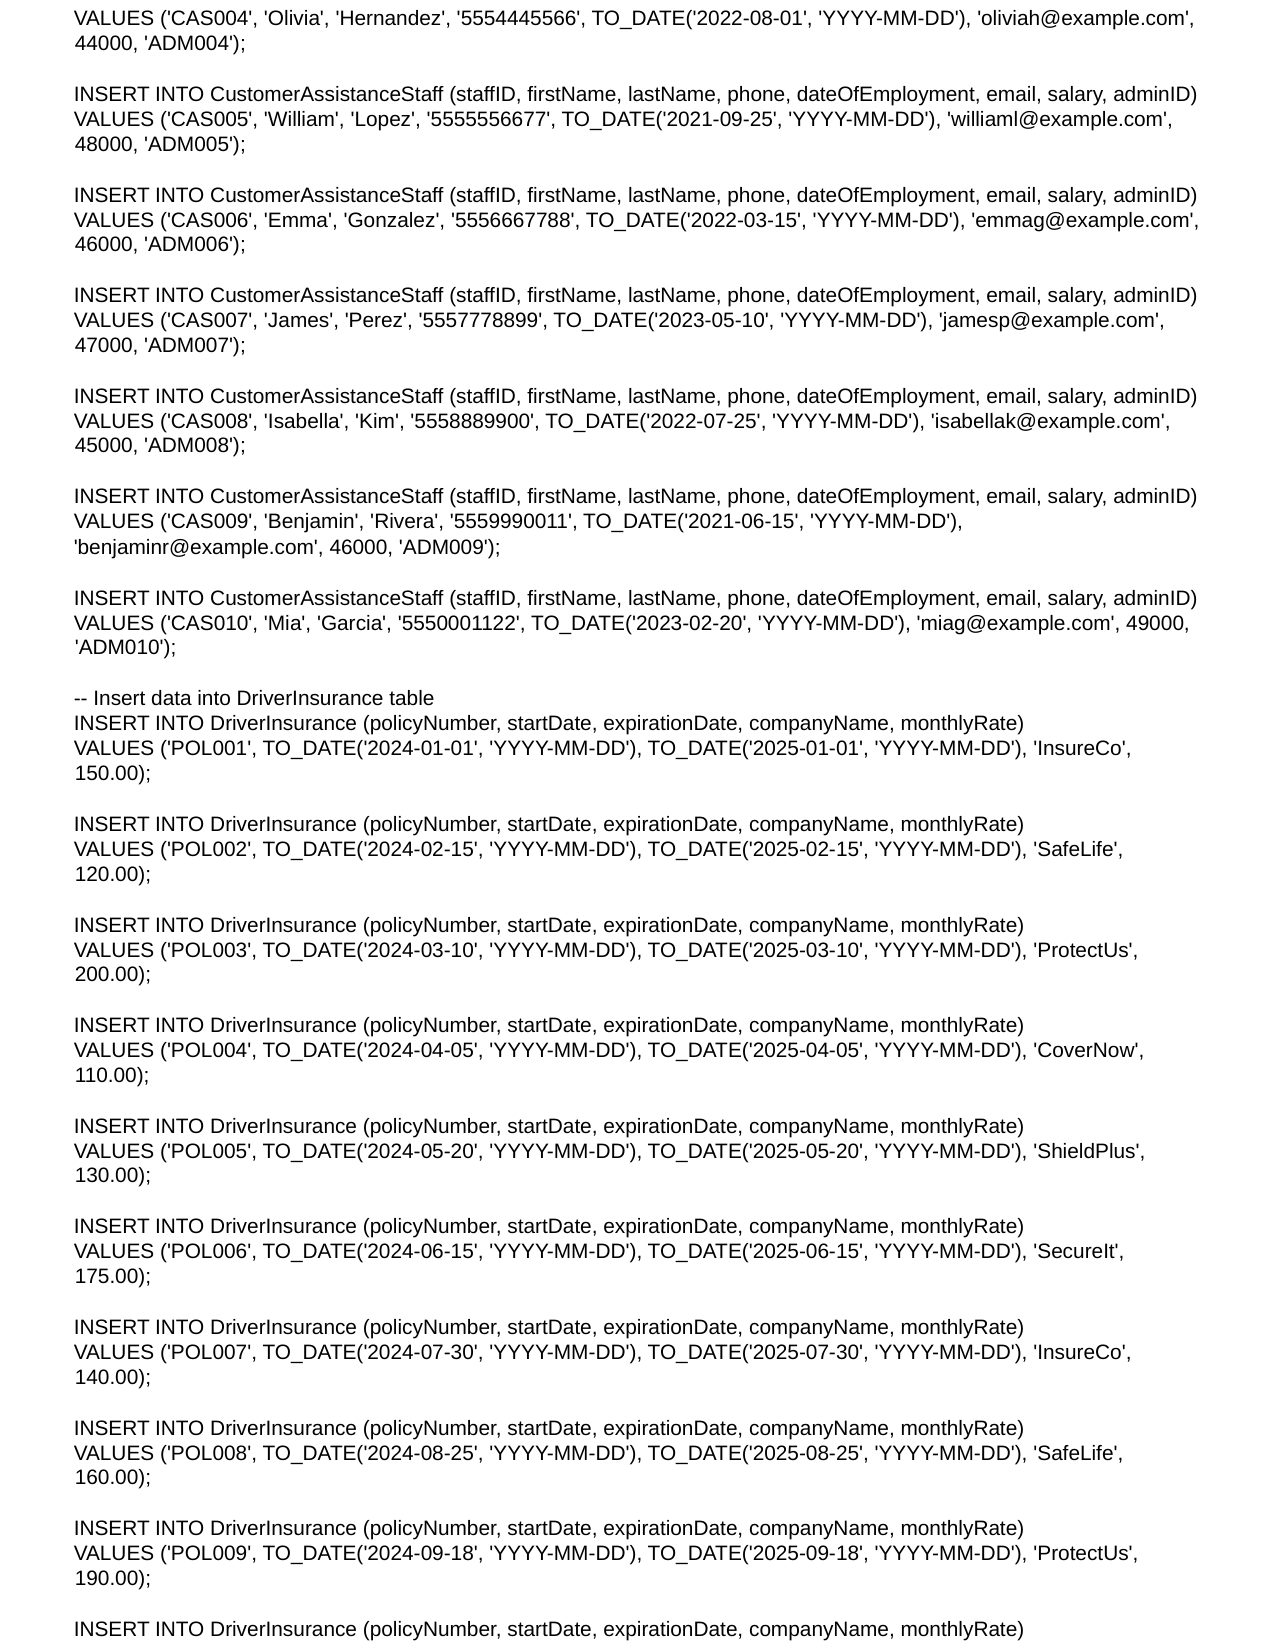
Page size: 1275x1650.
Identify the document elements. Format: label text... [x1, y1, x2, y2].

text VALUES ('POL005', TO_DATE('2024-05-20', 'YYYY-MM-DD'), TO_DATE('2025-05-20', 'YYYY-MM-DD'), 'ShieldPlus', 130.00); [73, 1139, 1200, 1187]
text VALUES ('POL003', TO_DATE('2024-03-10', 'YYYY-MM-DD'), TO_DATE('2025-03-10', 'YYYY-MM-DD'), 'ProtectUs', 200.00); [73, 937, 1200, 986]
text -- Insert data into DriverInsurance table [73, 686, 1200, 710]
text 'benjaminr@example.com', 46000, 'ADM009'); [73, 534, 1200, 558]
text INSERT INTO DriverInsurance (policyNumber, startDate, expirationDate, companyName, monthlyRate) [73, 1617, 1200, 1641]
text INSERT INTO DriverInsurance (policyNumber, startDate, expirationDate, companyName, monthlyRate) [73, 1315, 1200, 1339]
text VALUES ('POL008', TO_DATE('2024-08-25', 'YYYY-MM-DD'), TO_DATE('2025-08-25', 'YYYY-MM-DD'), 'SafeLife', 160.00); [73, 1441, 1200, 1489]
text VALUES ('CAS005', 'William', 'Lopez', '5555556677', TO_DATE('2021-09-25', 'YYYY-MM-DD'), 'williaml@example.com', 48000, 'ADM005'); [73, 107, 1200, 155]
text INSERT INTO DriverInsurance (policyNumber, startDate, expirationDate, companyName, monthlyRate) [73, 1516, 1200, 1540]
text INSERT INTO CustomerAssistanceStaff (staffID, firstName, lastName, phone, dateOfEmployment, email, salary, adminID) [73, 384, 1200, 408]
text VALUES ('CAS008', 'Isabella', 'Kim', '5558889900', TO_DATE('2022-07-25', 'YYYY-MM-DD'), 'isabellak@example.com', 45000, 'ADM008'); [73, 409, 1200, 457]
text INSERT INTO CustomerAssistanceStaff (staffID, firstName, lastName, phone, dateOfEmployment, email, salary, adminID) [73, 283, 1200, 307]
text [73, 182, 1200, 206]
text VALUES ('CAS009', 'Benjamin', 'Rivera', '5559990011', TO_DATE('2021-06-15', 'YYYY-MM-DD'), [73, 509, 1200, 533]
text INSERT INTO CustomerAssistanceStaff (staffID, firstName, lastName, phone, dateOfEmployment, email, salary, adminID) [73, 484, 1200, 508]
text INSERT INTO DriverInsurance (policyNumber, startDate, expirationDate, companyName, monthlyRate) [73, 912, 1200, 936]
text VALUES ('CAS006', 'Emma', 'Gonzalez', '5556667788', TO_DATE('2022-03-15', 'YYYY-MM-DD'), 'emmag@example.com', 46000, 'ADM006'); [73, 207, 1200, 256]
text VALUES ('CAS010', 'Mia', 'Garcia', '5550001122', TO_DATE('2023-02-20', 'YYYY-MM-DD'), 'miag@example.com', 49000, 'ADM010'); [73, 611, 1200, 659]
text VALUES ('CAS004', 'Olivia', 'Hernandez', '5554445566', TO_DATE('2022-08-01', 'YYYY-MM-DD'), 'oliviah@example.com', 44000, 'ADM004'); [73, 6, 1200, 55]
text VALUES ('POL001', TO_DATE('2024-01-01', 'YYYY-MM-DD'), TO_DATE('2025-01-01', 'YYYY-MM-DD'), 'InsureCo', 150.00); [73, 736, 1200, 785]
text VALUES ('POL004', TO_DATE('2024-04-05', 'YYYY-MM-DD'), TO_DATE('2025-04-05', 'YYYY-MM-DD'), 'CoverNow', 110.00); [73, 1038, 1200, 1087]
text INSERT INTO DriverInsurance (policyNumber, startDate, expirationDate, companyName, monthlyRate) [73, 711, 1200, 735]
text INSERT INTO DriverInsurance (policyNumber, startDate, expirationDate, companyName, monthlyRate) [73, 1214, 1200, 1238]
text VALUES ('CAS007', 'James', 'Perez', '5557778899', TO_DATE('2023-05-10', 'YYYY-MM-DD'), 'jamesp@example.com', 47000, 'ADM007'); [73, 308, 1200, 357]
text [73, 82, 1200, 106]
text INSERT INTO DriverInsurance (policyNumber, startDate, expirationDate, companyName, monthlyRate) [73, 1013, 1200, 1037]
text INSERT INTO DriverInsurance (policyNumber, startDate, expirationDate, companyName, monthlyRate) [73, 1114, 1200, 1138]
text VALUES ('POL002', TO_DATE('2024-02-15', 'YYYY-MM-DD'), TO_DATE('2025-02-15', 'YYYY-MM-DD'), 'SafeLife', 120.00); [73, 837, 1200, 885]
text VALUES ('POL006', TO_DATE('2024-06-15', 'YYYY-MM-DD'), TO_DATE('2025-06-15', 'YYYY-MM-DD'), 'SecureIt', 175.00); [73, 1239, 1200, 1288]
text VALUES ('POL009', TO_DATE('2024-09-18', 'YYYY-MM-DD'), TO_DATE('2025-09-18', 'YYYY-MM-DD'), 'ProtectUs', 190.00); [73, 1541, 1200, 1590]
text INSERT INTO DriverInsurance (policyNumber, startDate, expirationDate, companyName, monthlyRate) [73, 1416, 1200, 1439]
text INSERT INTO DriverInsurance (policyNumber, startDate, expirationDate, companyName, monthlyRate) [73, 812, 1200, 836]
text VALUES ('POL007', TO_DATE('2024-07-30', 'YYYY-MM-DD'), TO_DATE('2025-07-30', 'YYYY-MM-DD'), 'InsureCo', 140.00); [73, 1340, 1200, 1388]
text INSERT INTO CustomerAssistanceStaff (staffID, firstName, lastName, phone, dateOfEmployment, email, salary, adminID) [73, 585, 1200, 609]
